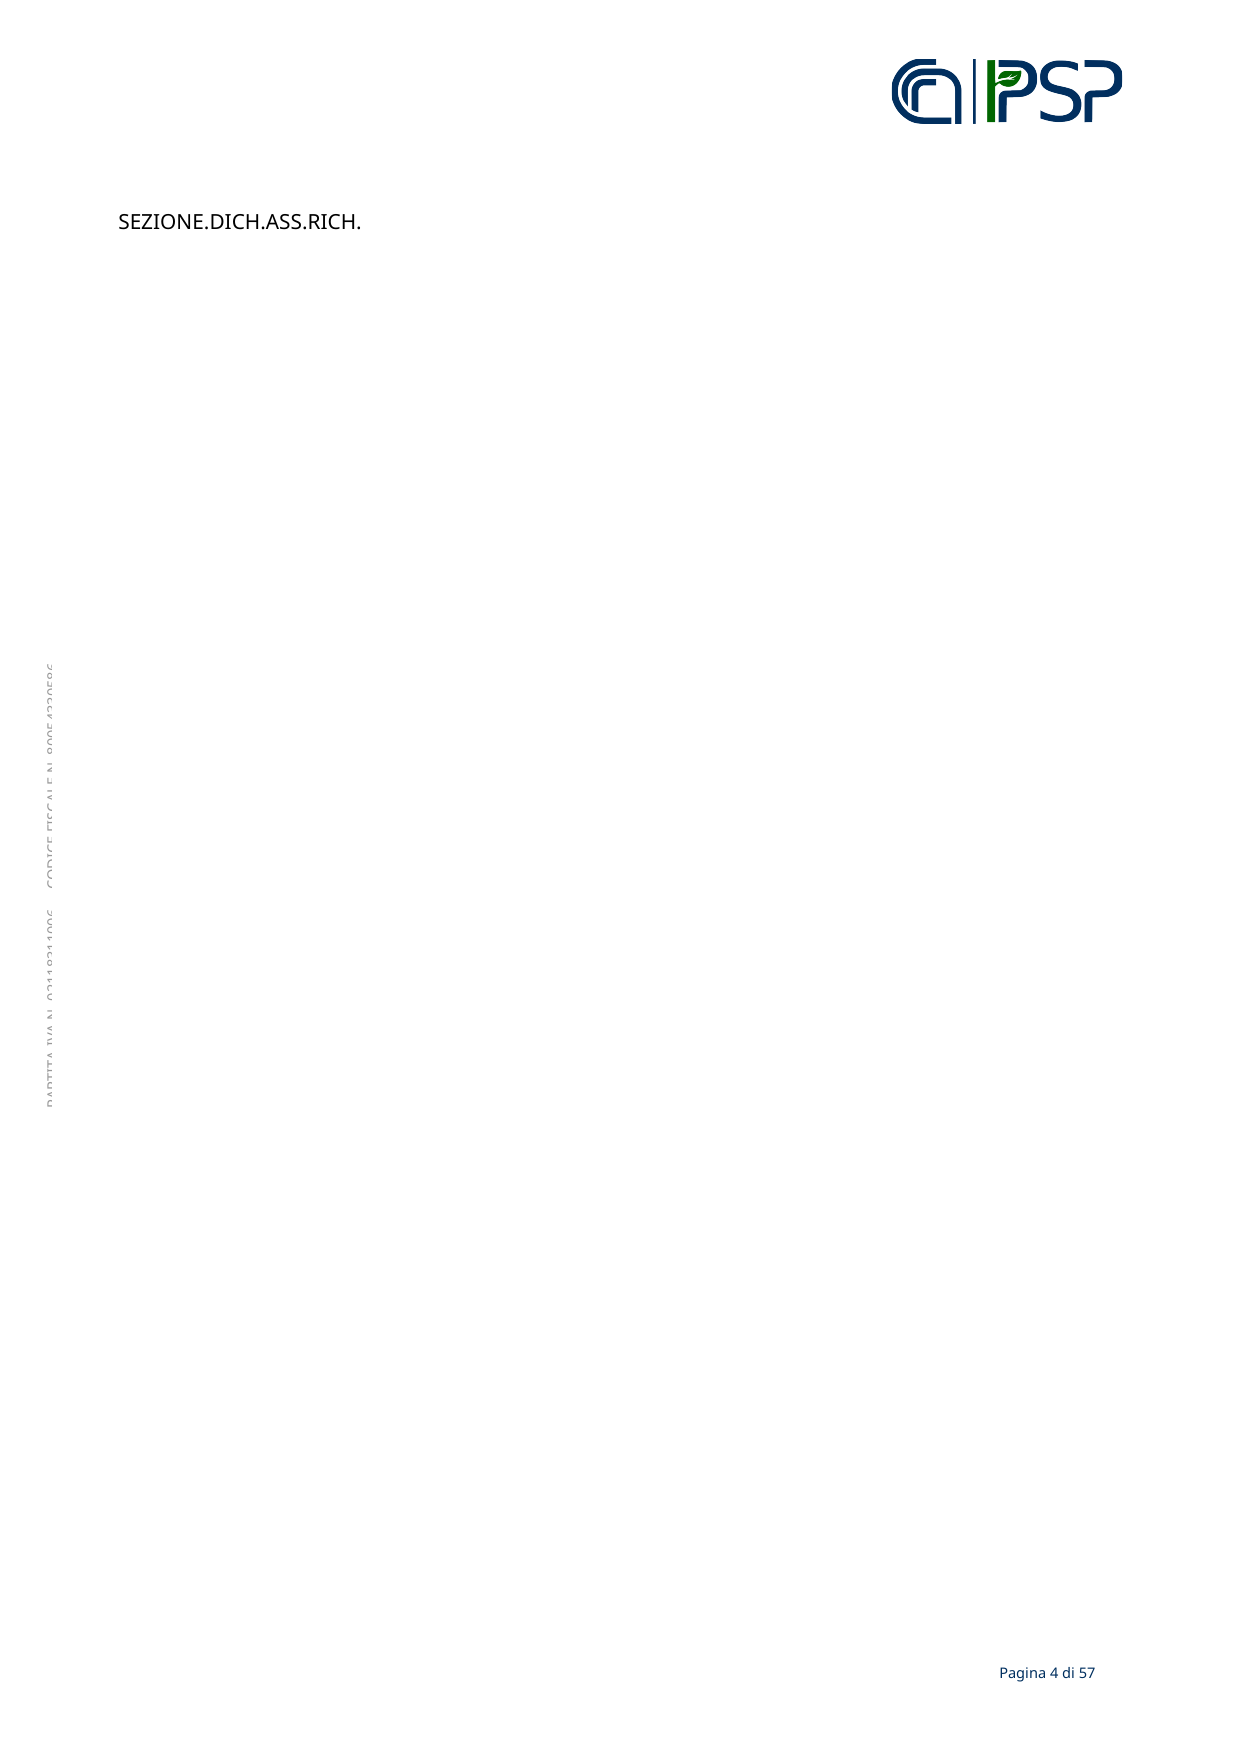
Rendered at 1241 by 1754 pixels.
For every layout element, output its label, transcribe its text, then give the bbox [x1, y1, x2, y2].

text SEZIONE.DICH.ASS.RICH. [118, 207, 1122, 235]
picture [891, 59, 1123, 124]
